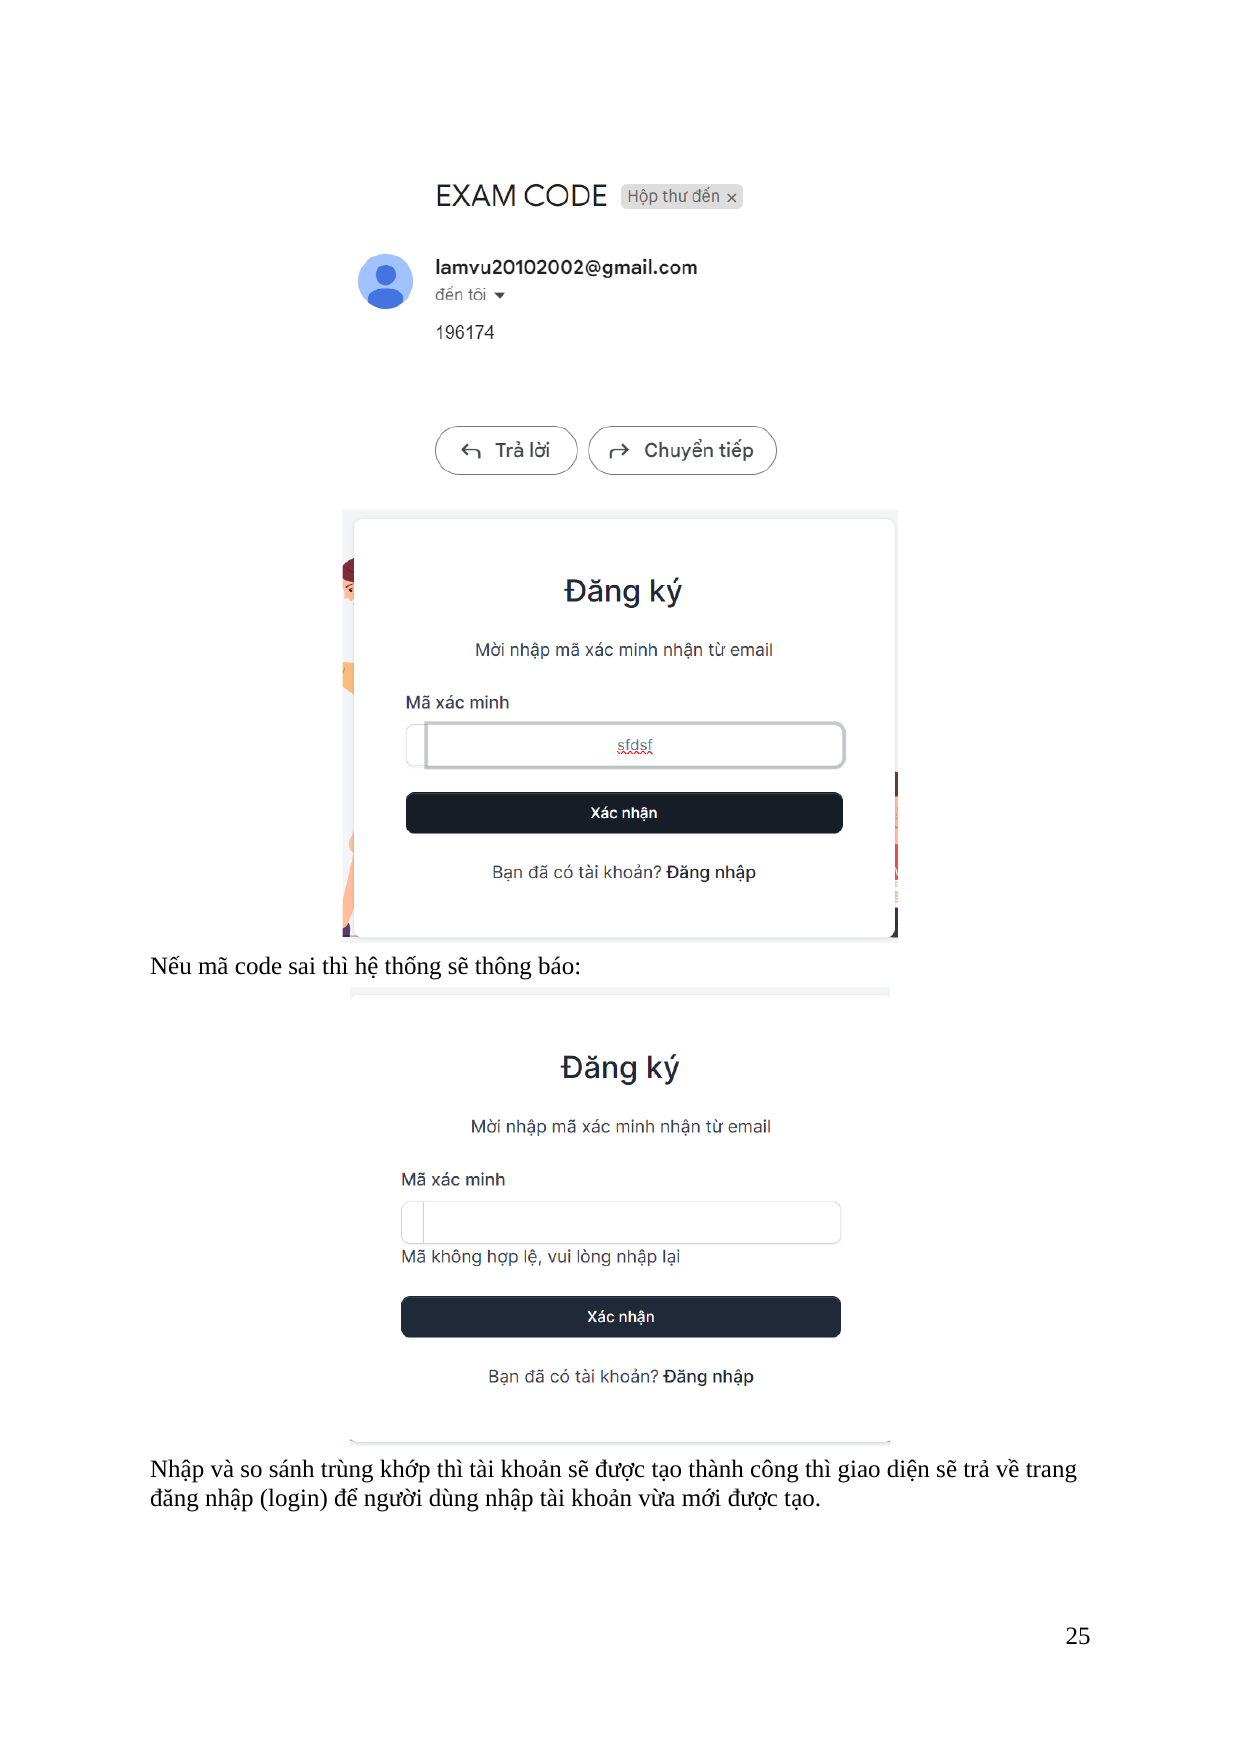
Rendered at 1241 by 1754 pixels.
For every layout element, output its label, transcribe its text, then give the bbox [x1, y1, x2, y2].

picture [336, 150, 905, 503]
picture [342, 510, 898, 943]
text Nhập và so sánh trùng khớp thì tài khoản sẽ được tạo thành công thì giao diện sẽ trả về trang đăng nhập (login) để người dùng nhập tài khoản vừa mới được tạo. [150, 1454, 1090, 1512]
text Nếu mã code sai thì hệ thống sẽ thông báo: [150, 951, 1090, 979]
picture [350, 987, 890, 1446]
